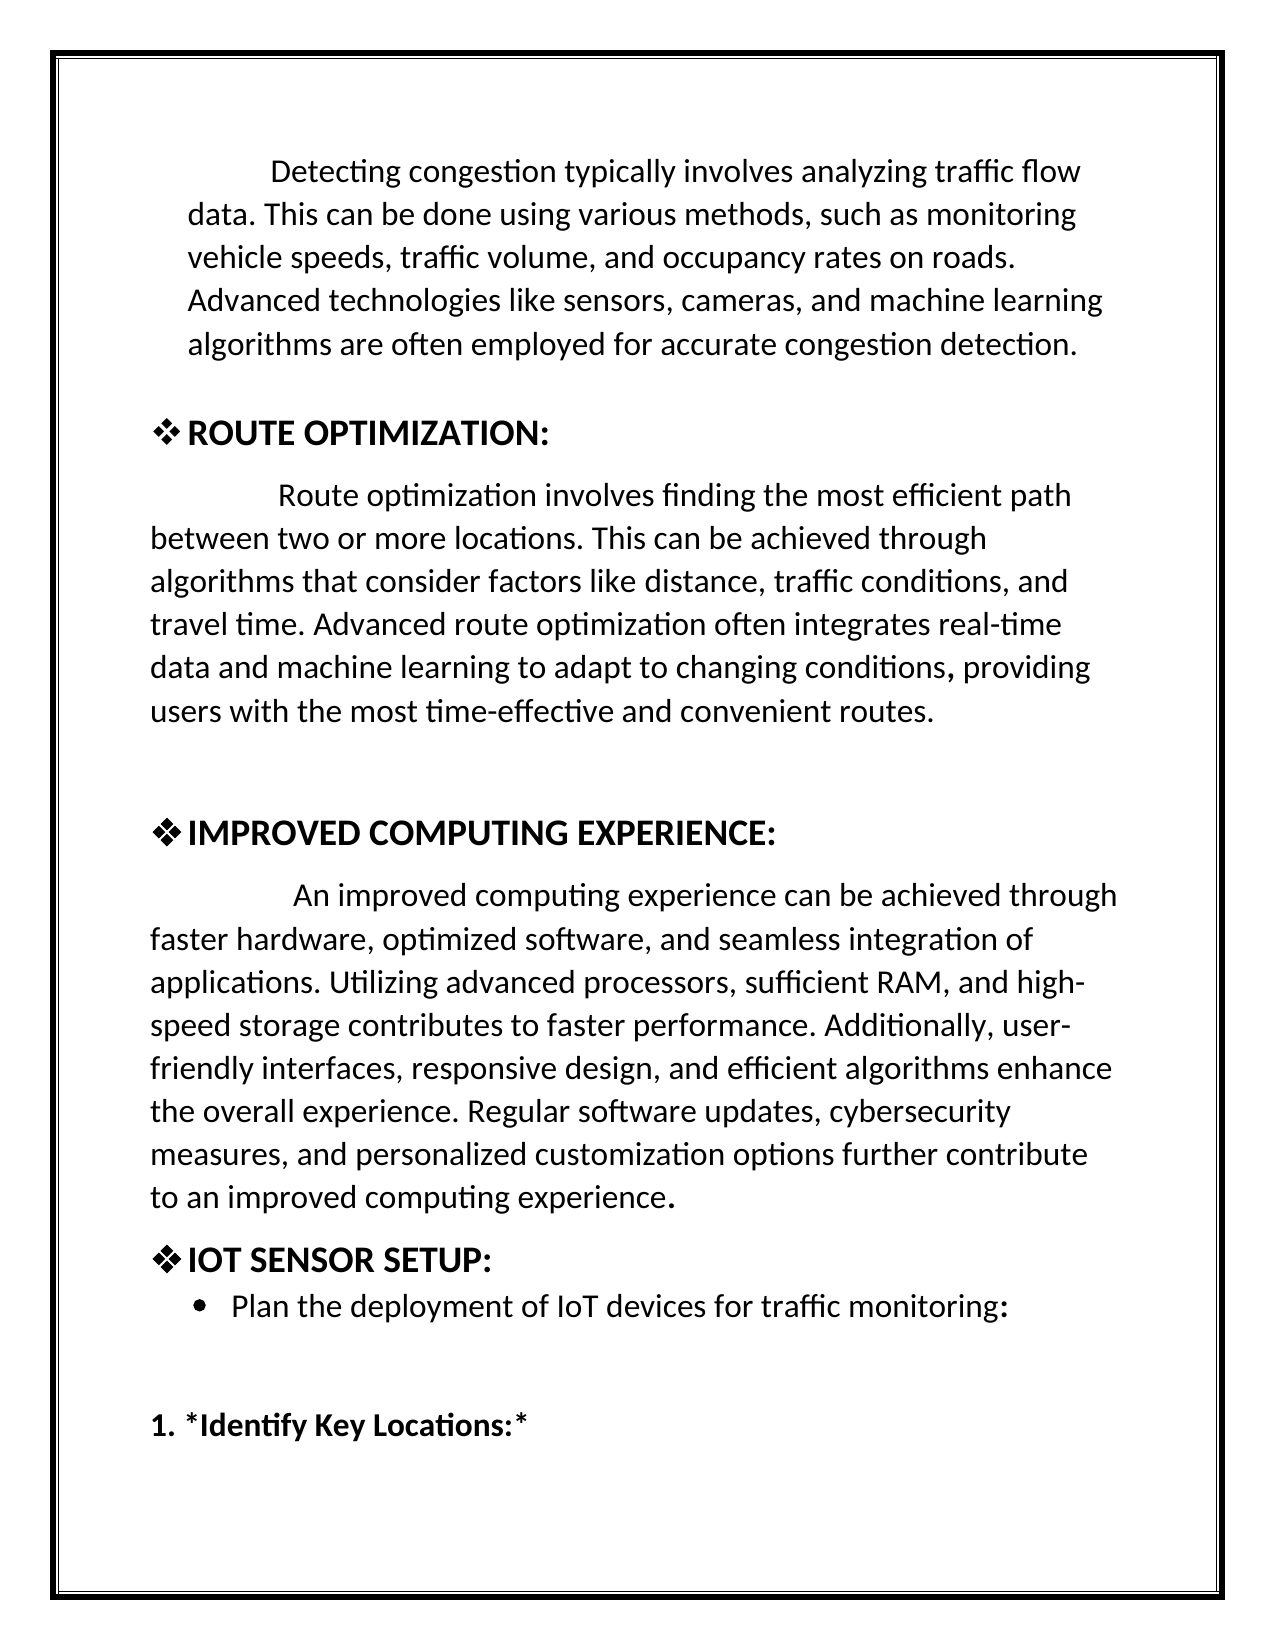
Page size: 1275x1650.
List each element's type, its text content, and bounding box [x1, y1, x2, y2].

list ROUTE OPTIMIZATION: [150, 409, 1125, 454]
list IOT SENSOR SETUP: [150, 1236, 1125, 1282]
list IMPROVED COMPUTING EXPERIENCE: [150, 809, 1125, 855]
list Plan the deployment of IoT devices for traffic monitoring: [194, 1284, 1125, 1325]
list Detecting congestion typically involves analyzing traffic flow data. This can be done using various methods, such as monitoring vehicle speeds, traffic volume, and occupancy rates on roads. Advanced technologies like sensors, cameras, and machine learning algorithms are often employed for accurate congestion detection. [187, 150, 1125, 363]
text 1. *Identify Key Locations:* [150, 1404, 1125, 1445]
text Route optimization involves finding the most efficient path between two or more locations. This can be achieved through algorithms that consider factors like distance, traffic conditions, and travel time. Advanced route optimization often integrates real-time data and machine learning to adapt to changing conditions, providing users with the most time-effective and convenient routes. [150, 474, 1125, 730]
text An improved computing experience can be achieved through faster hardware, optimized software, and seamless integration of applications. Utilizing advanced processors, sufficient RAM, and high-speed storage contributes to faster performance. Additionally, user-friendly interfaces, responsive design, and efficient algorithms enhance the overall experience. Regular software updates, cybersecurity measures, and personalized customization options further contribute to an improved computing experience. [150, 874, 1125, 1217]
